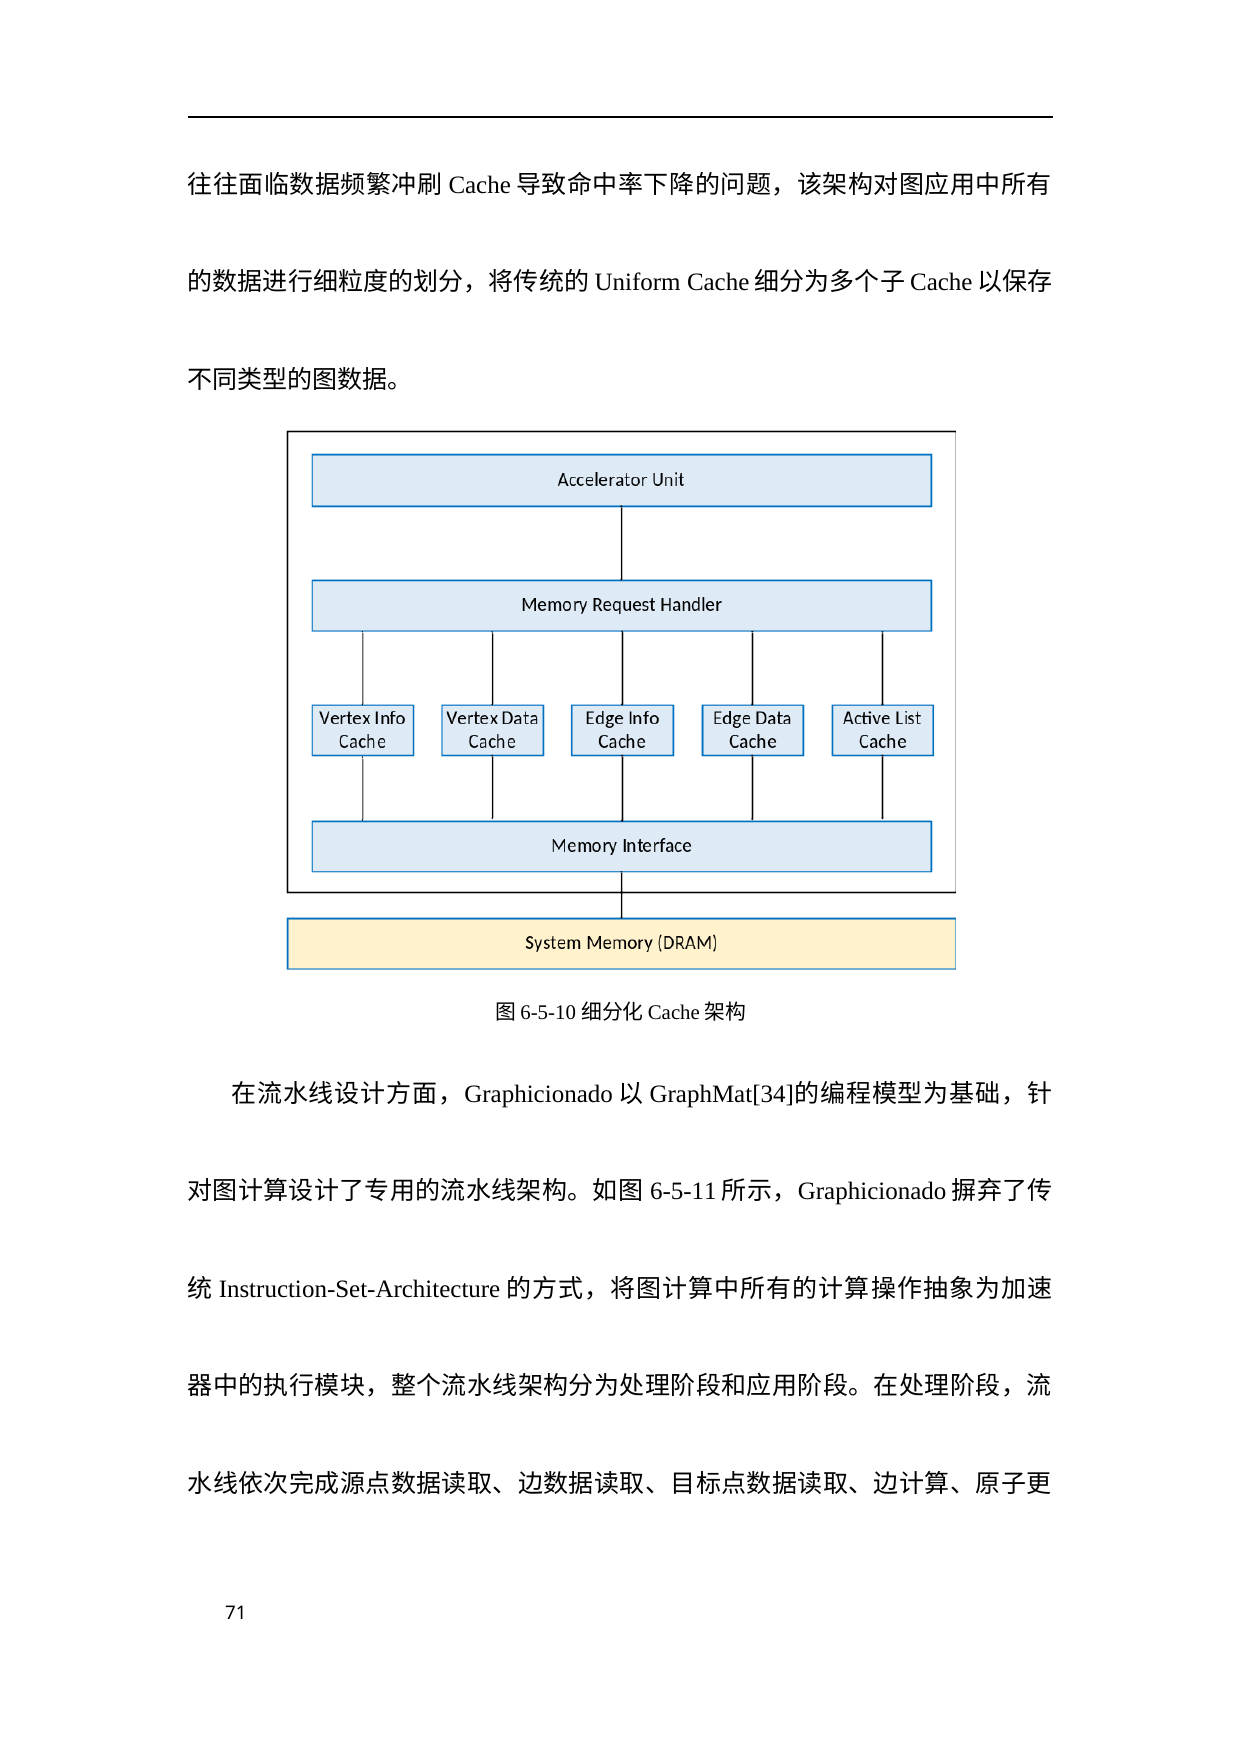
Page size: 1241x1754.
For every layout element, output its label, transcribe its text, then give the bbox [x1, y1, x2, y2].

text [187, 1059, 1053, 1514]
text 图 6-5-10 细分化Cache架构 [187, 994, 1053, 1026]
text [187, 150, 1053, 410]
